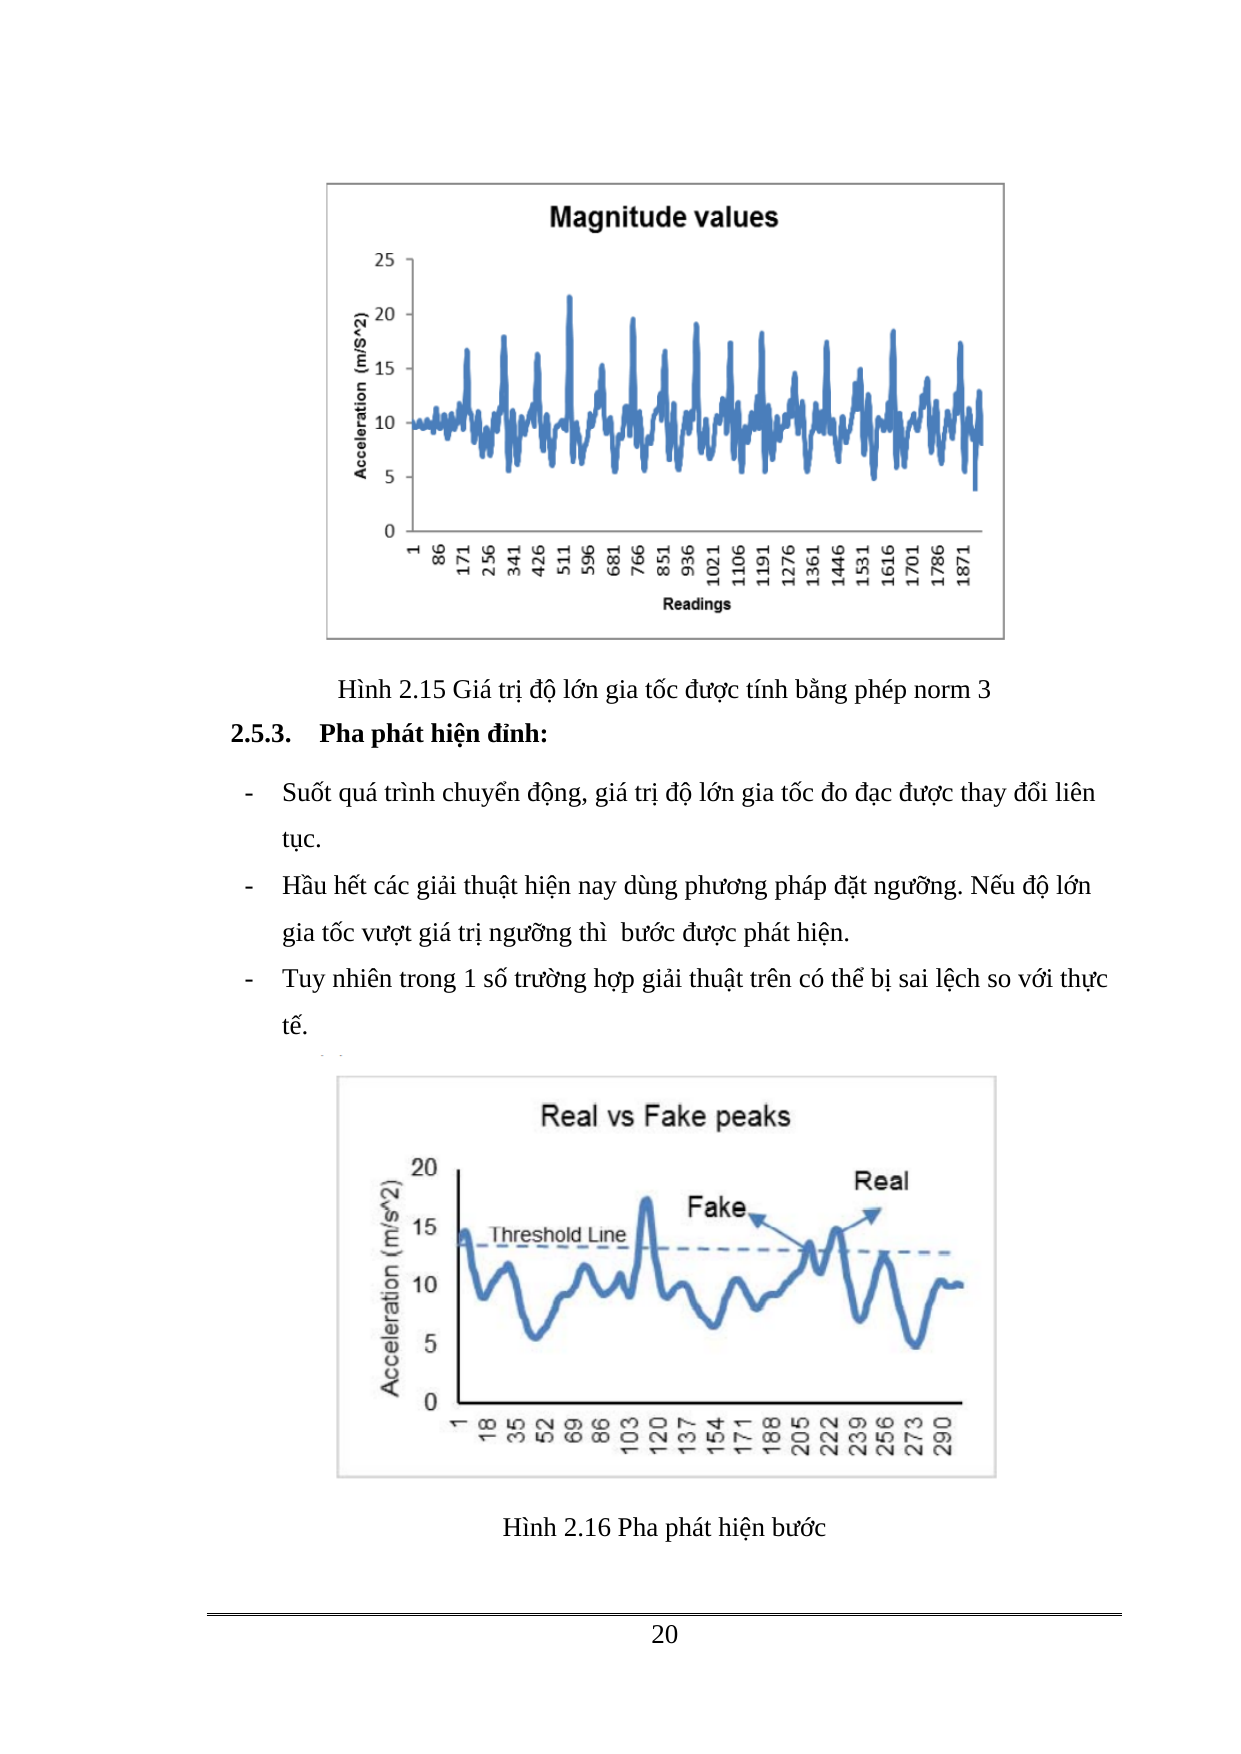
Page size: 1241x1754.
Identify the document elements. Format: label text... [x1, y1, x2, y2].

text Hầu hết các giải thuật hiện nay dùng phương pháp đặt ngưỡng. Nếu độ lớn gia tốc vượt giá trị ngưỡng thì bước được phát hiện. [244, 869, 1122, 947]
picture [318, 1055, 1011, 1484]
text Tuy nhiên trong 1 số trường hợp giải thuật trên có thể bị sai lệch so với thực tế. [244, 962, 1122, 1040]
text Suốt quá trình chuyển động, giá trị độ lớn gia tốc đo đạc được thay đổi liên tục. [244, 776, 1122, 854]
subtitle Pha phát hiện đỉnh: [230, 717, 1122, 748]
picture [321, 177, 1008, 646]
